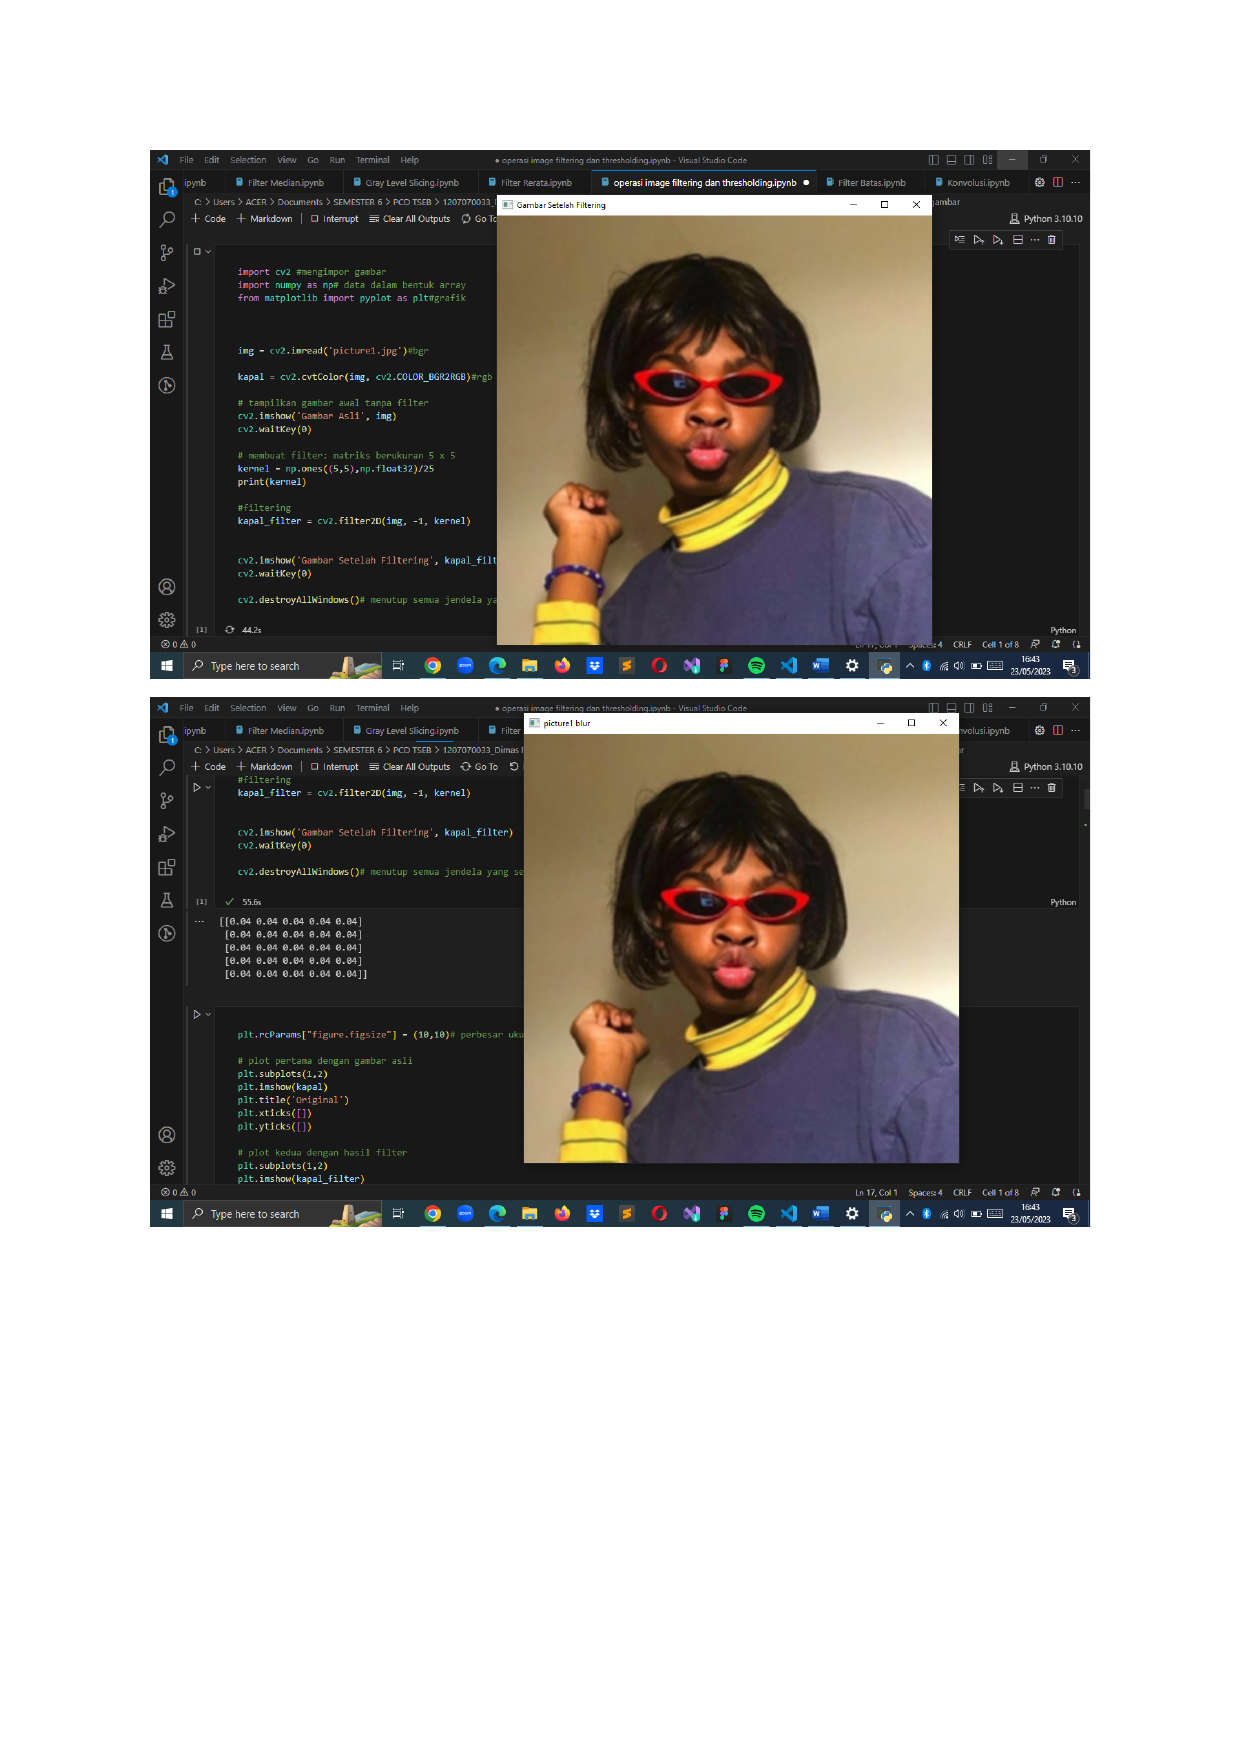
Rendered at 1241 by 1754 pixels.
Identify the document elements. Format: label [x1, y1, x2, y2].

picture [150, 697, 1091, 1227]
picture [150, 150, 1091, 679]
